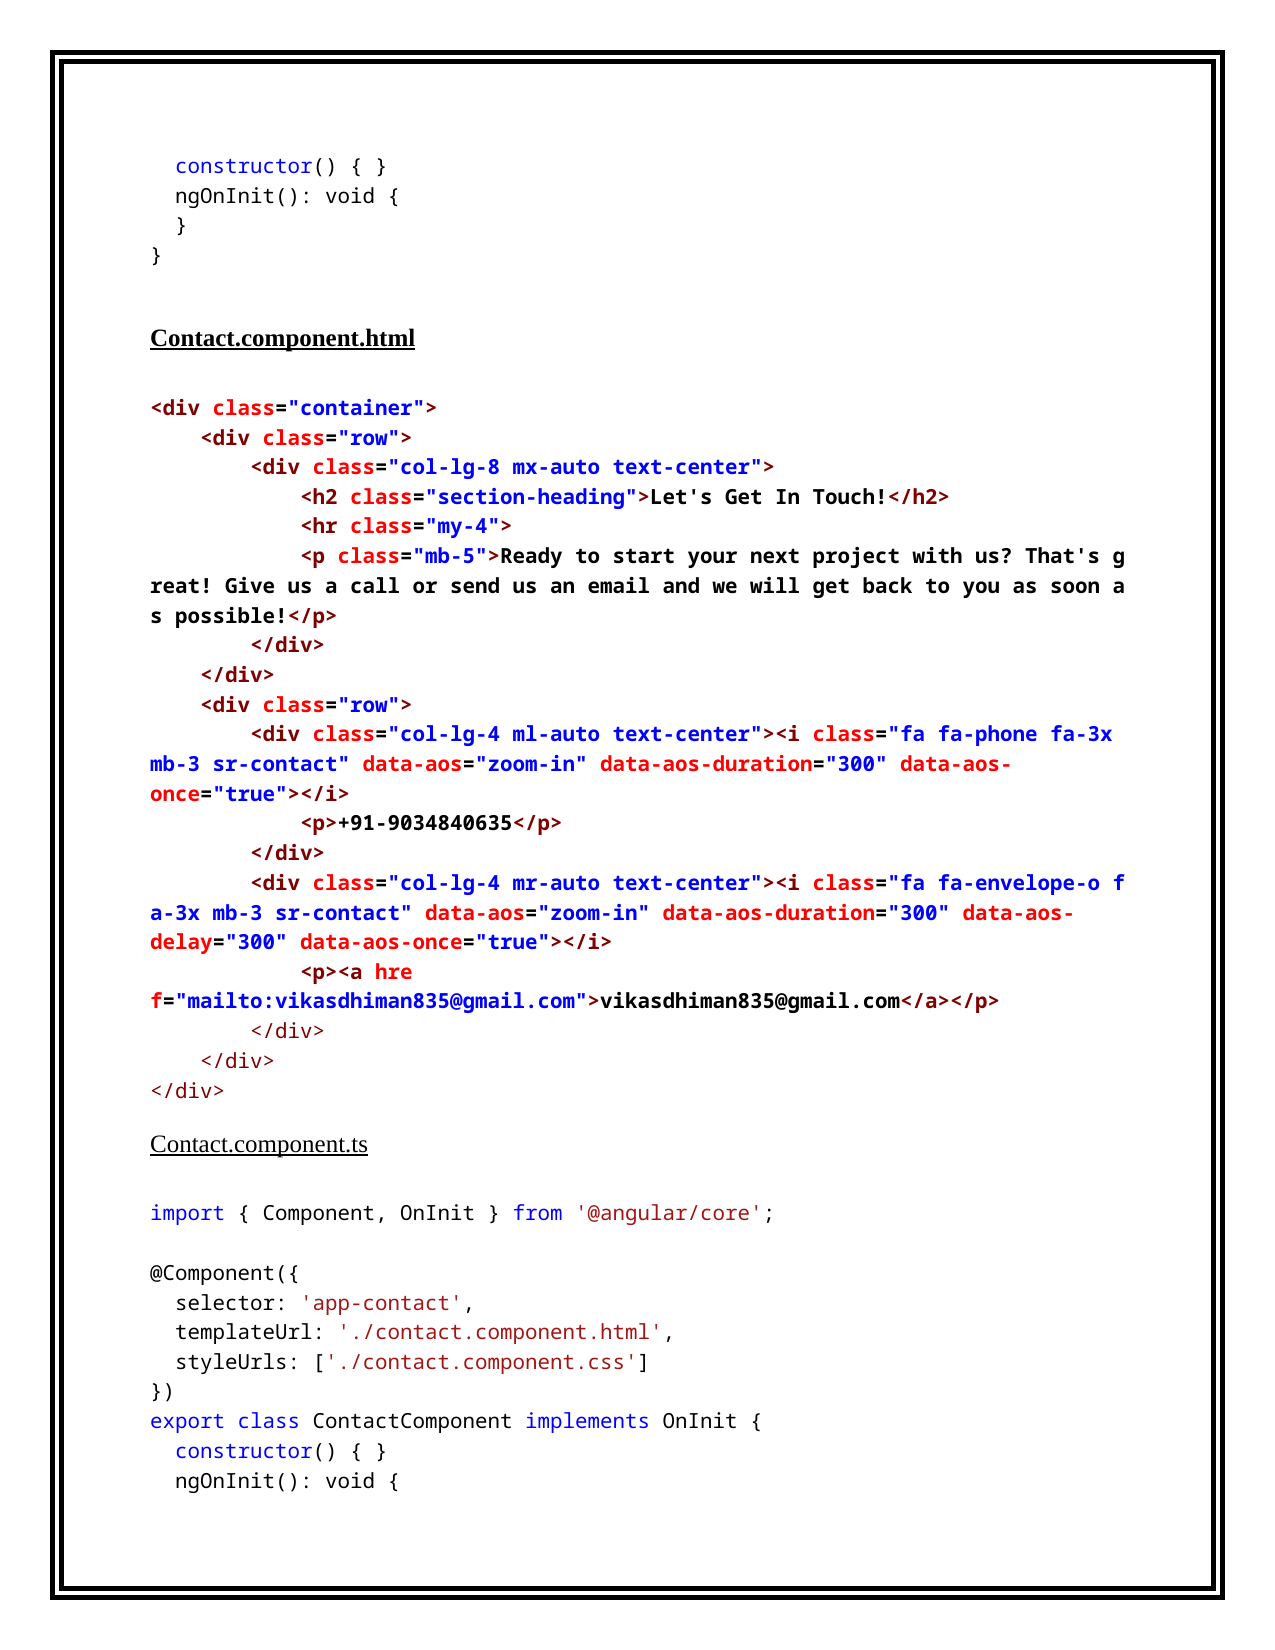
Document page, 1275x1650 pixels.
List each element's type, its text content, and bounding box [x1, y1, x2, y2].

text <div class="col-lg-4 mr-auto text-center"><i class="fa fa-envelope-o fa-3x mb-3 sr-contact" data-aos="zoom-in" data-aos-duration="300" data-aos-delay="300" data-aos-once="true"></i> [150, 867, 1125, 956]
text }) [150, 1375, 1125, 1405]
text <div class="container"> [150, 392, 1125, 421]
text </div> [150, 629, 1125, 659]
text </div> [150, 1074, 1125, 1104]
text <hr class="my-4"> [150, 510, 1125, 540]
text <div class="row"> [150, 688, 1125, 718]
text <div class="row"> [150, 421, 1125, 451]
text ngOnInit(): void { [150, 1464, 1125, 1494]
text </div> [150, 1045, 1125, 1074]
text constructor() { } [150, 150, 1125, 180]
text @Component({ [150, 1257, 1125, 1286]
text <h2 class="section-heading">Let's Get In Touch!</h2> [150, 481, 1125, 510]
text </div> [150, 659, 1125, 688]
text constructor() { } [150, 1435, 1125, 1464]
text <p><a href="mailto:vikasdhiman835@gmail.com">vikasdhiman835@gmail.com</a></p> [150, 956, 1125, 1015]
text } [150, 209, 1125, 239]
text <p>+91-9034840635</p> [150, 807, 1125, 837]
text import { Component, OnInit } from '@angular/core'; [150, 1197, 1125, 1227]
text } [150, 239, 1125, 269]
text </div> [150, 837, 1125, 867]
text Contact.component.html [150, 323, 1125, 352]
text <p class="mb-5">Ready to start your next project with us? That's great! Give us a call or send us an email and we will get back to you as soon as possible!</p> [150, 540, 1125, 629]
text <div class="col-lg-4 ml-auto text-center"><i class="fa fa-phone fa-3x mb-3 sr-contact" data-aos="zoom-in" data-aos-duration="300" data-aos-once="true"></i> [150, 718, 1125, 807]
text templateUrl: './contact.component.html', [150, 1316, 1125, 1346]
text Contact.component.ts [150, 1129, 1125, 1158]
text export class ContactComponent implements OnInit { [150, 1405, 1125, 1435]
text selector: 'app-contact', [150, 1286, 1125, 1316]
text </div> [150, 1015, 1125, 1045]
text <div class="col-lg-8 mx-auto text-center"> [150, 451, 1125, 481]
text styleUrls: ['./contact.component.css'] [150, 1346, 1125, 1375]
text ngOnInit(): void { [150, 180, 1125, 209]
